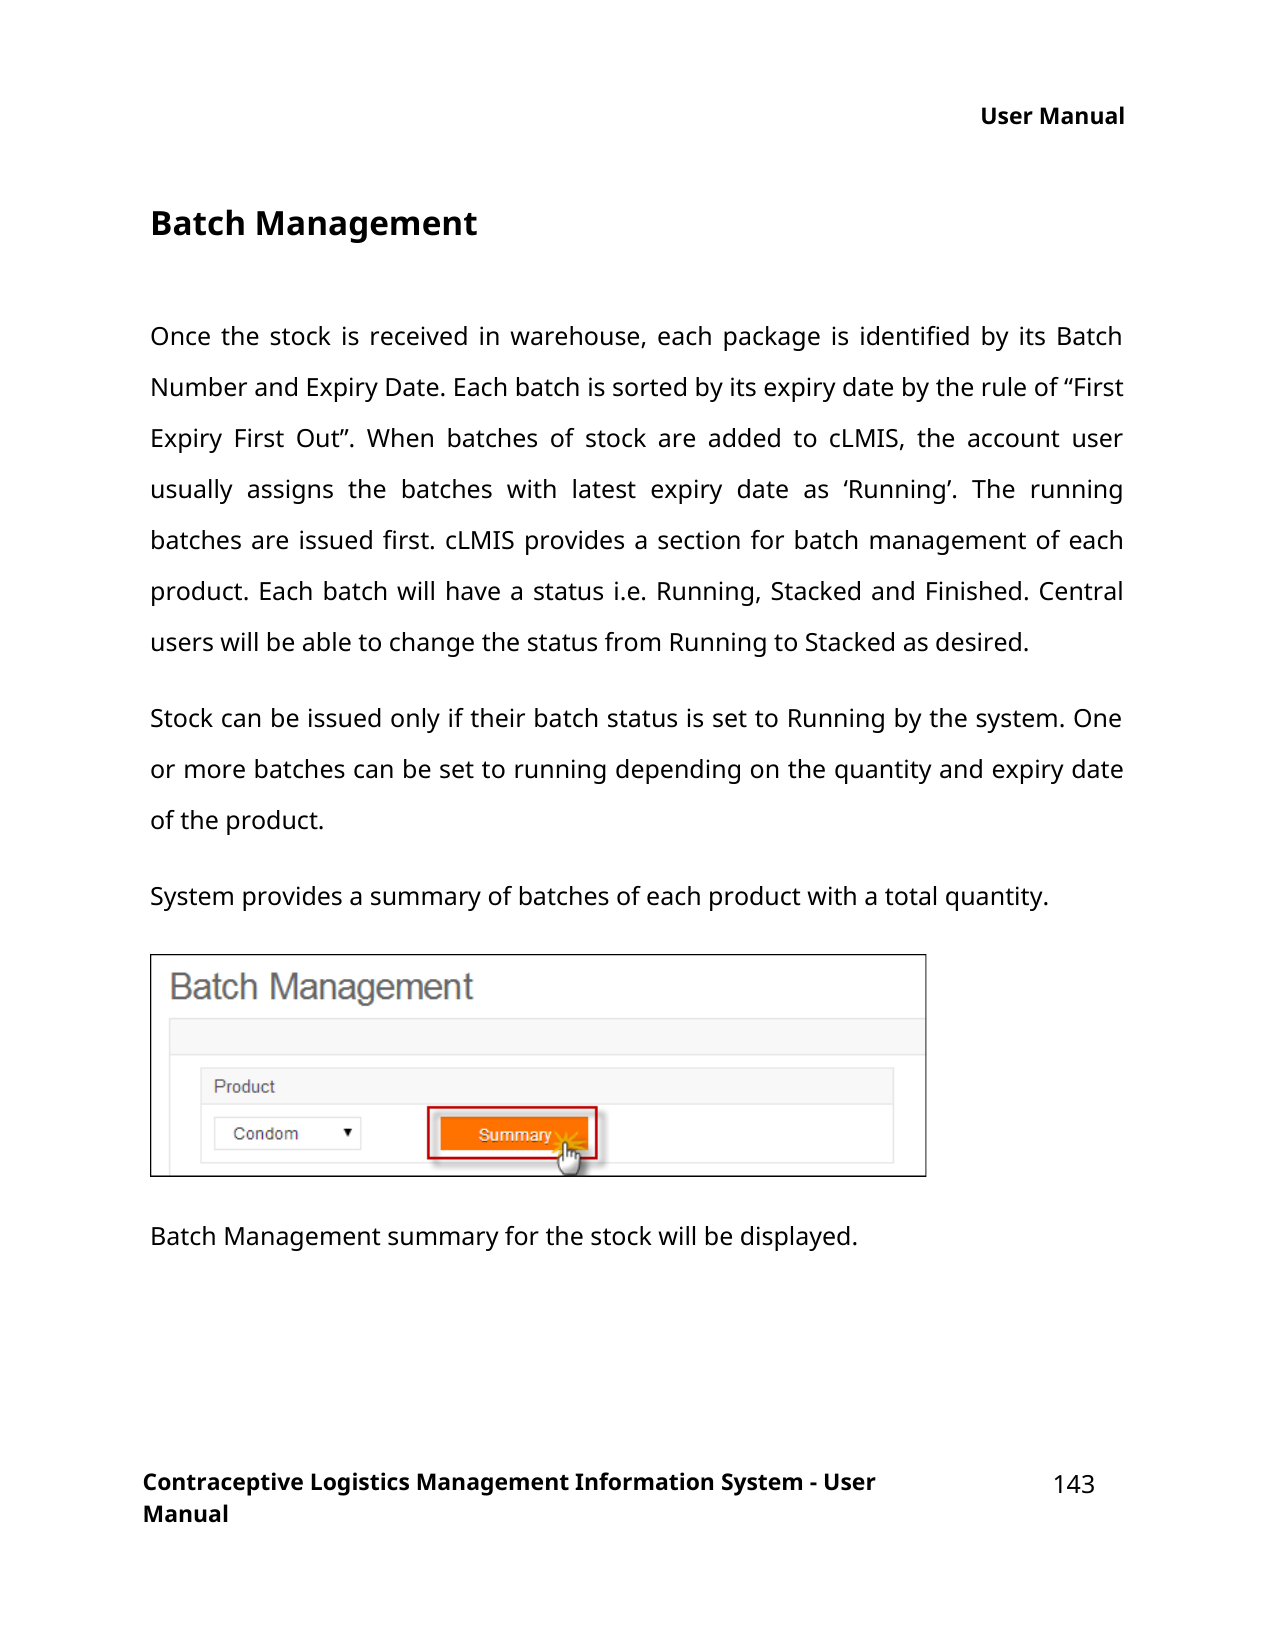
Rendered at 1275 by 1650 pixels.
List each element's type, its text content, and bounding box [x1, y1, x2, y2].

text Batch Management summary for the stock will be displayed. [150, 1218, 1125, 1252]
text Stock can be issued only if their batch status is set to Running by the system. One or more batches can be set to running depending on the quantity and expiry date of the product. [150, 700, 1125, 837]
picture [150, 954, 927, 1177]
text Once the stock is received in warehouse, each package is identified by its Batch Number and Expiry Date. Each batch is sorted by its expiry date by the rule of “First Expiry First Out”. When batches of stock are added to cLMIS, the account user usually assigns the batches with latest expiry date as ‘Running’. The running batches are issued first. cLMIS provides a section for batch management of each product. Each batch will have a status i.e. Running, Stacked and Finished. Central users will be able to change the status from Running to Stacked as desired. [150, 318, 1125, 658]
subtitle Batch Management [150, 200, 1125, 245]
text System provides a summary of batches of each product with a total quantity. [150, 878, 1125, 913]
